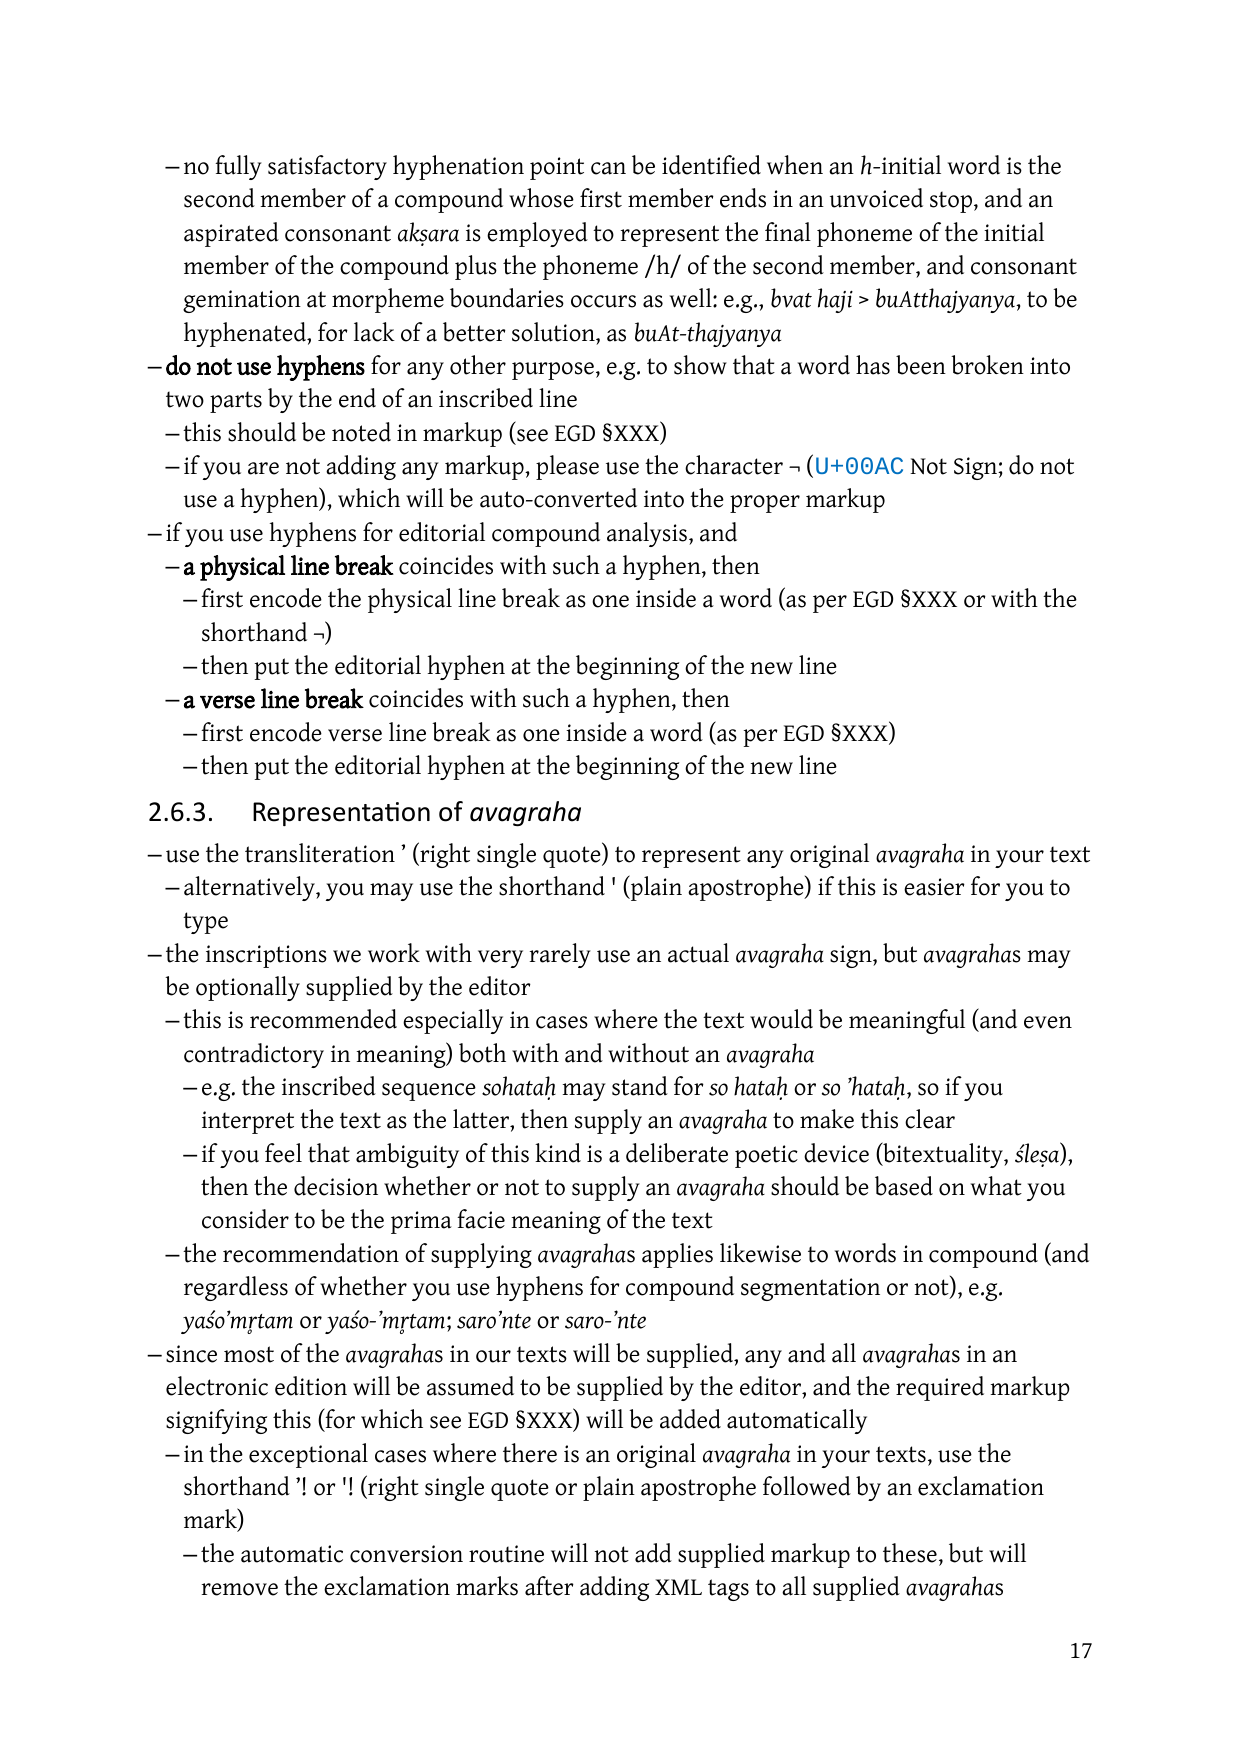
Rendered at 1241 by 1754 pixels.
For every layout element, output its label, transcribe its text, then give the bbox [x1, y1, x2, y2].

list the inscriptions we work with very rarely use an actual avagraha sign, but avagrahas may be optionally supplied by the editor [148, 935, 1092, 1002]
list if you use hyphens for editorial compound analysis, and [148, 514, 1092, 548]
list since most of the avagrahas in our texts will be supplied, any and all avagrahas in an electronic edition will be assumed to be supplied by the editor, and the required markup signifying this (for which see EGD §XXX) will be added automatically [148, 1335, 1092, 1435]
subtitle Representation of avagraha [148, 793, 1092, 829]
list then put the editorial hyphen at the beginning of the new line [183, 748, 1092, 781]
list first encode the physical line break as one inside a word (as per EGD §XXX or with the shorthand ¬) [183, 581, 1092, 648]
list no fully satisfactory hyphenation point can be identified when an h-initial word is the second member of a compound whose first member ends in an unvoiced stop, and an aspirated consonant akṣara is employed to represent the final phoneme of the initial member of the compound plus the phoneme /h/ of the second member, and consonant gemination at morpheme boundaries occurs as well: e.g., bvat haji > buAtthajyanya, to be hyphenated, for lack of a better solution, as buAt-thajyanya [165, 148, 1092, 348]
list the recommendation of supplying avagrahas applies likewise to words in compound (and regardless of whether you use hyphens for compound segmentation or not), e.g. yaśo’mr̥tam or yaśo-’mr̥tam; saro’nte or saro-’nte [165, 1235, 1092, 1335]
list if you are not adding any markup, please use the character ¬ (U+00AC Not Sign; do not use a hyphen), which will be auto-converted into the proper markup [165, 448, 1092, 514]
list this should be noted in markup (see EGD §XXX) [165, 414, 1092, 448]
list do not use hyphens for any other purpose, e.g. to show that a word has been broken into two parts by the end of an inscribed line [148, 348, 1092, 414]
list a verse line break coincides with such a hyphen, then [165, 681, 1092, 714]
list in the exceptional cases where there is an original avagraha in your texts, use the shorthand ’! or '! (right single quote or plain apostrophe followed by an exclamation mark) [165, 1435, 1092, 1535]
list e.g. the inscribed sequence sohataḥ may stand for so hataḥ or so ’hataḥ, so if you interpret the text as the latter, then supply an avagraha to make this clear [183, 1069, 1092, 1135]
list if you feel that ambiguity of this kind is a deliberate poetic device (bitextuality, śleṣa), then the decision whether or not to supply an avagraha should be based on what you consider to be the prima facie meaning of the text [183, 1135, 1092, 1235]
list then put the editorial hyphen at the beginning of the new line [183, 648, 1092, 681]
list alternatively, you may use the shorthand ' (plain apostrophe) if this is easier for you to type [165, 869, 1092, 935]
list a physical line break coincides with such a hyphen, then [165, 548, 1092, 581]
list use the transliteration ’ (right single quote) to represent any original avagraha in your text [148, 835, 1092, 869]
list the automatic conversion routine will not add supplied markup to these, but will remove the exclamation marks after adding XML tags to all supplied avagrahas [183, 1535, 1092, 1602]
list this is recommended especially in cases where the text would be meaningful (and even contradictory in meaning) both with and without an avagraha [165, 1002, 1092, 1069]
list first encode verse line break as one inside a word (as per EGD §XXX) [183, 714, 1092, 748]
